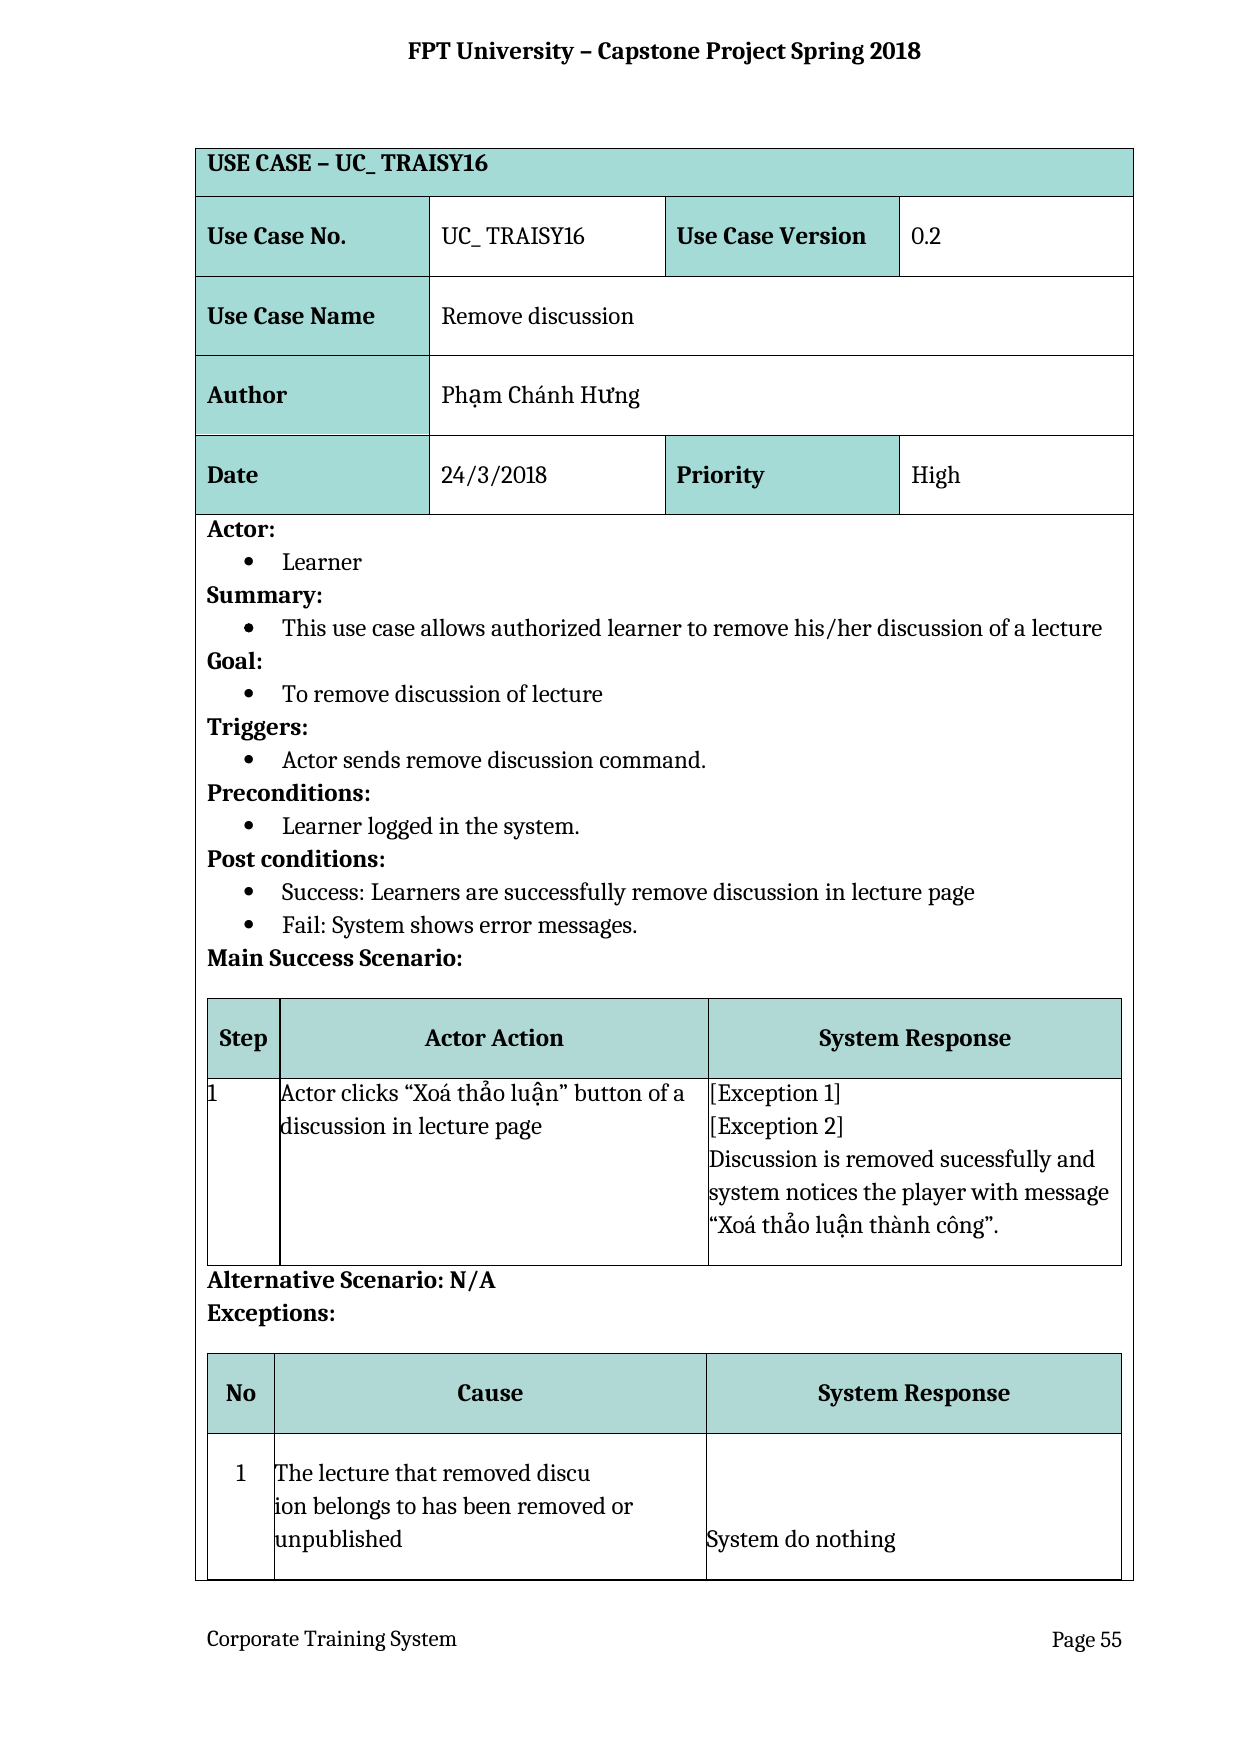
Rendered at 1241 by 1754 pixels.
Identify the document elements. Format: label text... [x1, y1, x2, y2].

table_cell 24/3/2018 [430, 436, 665, 514]
table_cell Phạm Chánh Hưng [430, 356, 1133, 434]
table_cell Use Case No. [196, 197, 429, 276]
table_cell 0.2 [900, 197, 1133, 276]
table_cell Use Case Version [666, 197, 899, 276]
table_cell Priority [666, 436, 899, 514]
table_cell Remove discussion [430, 277, 1133, 355]
table_header USE CASE – UC_ TRAISY16 [196, 149, 1133, 196]
table_cell UC_ TRAISY16 [430, 197, 665, 276]
table_cell Use Case Name [196, 277, 429, 355]
table_cell Author [196, 356, 429, 434]
table_cell High [900, 436, 1133, 514]
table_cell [196, 515, 1133, 1580]
table_cell Date [196, 436, 429, 514]
